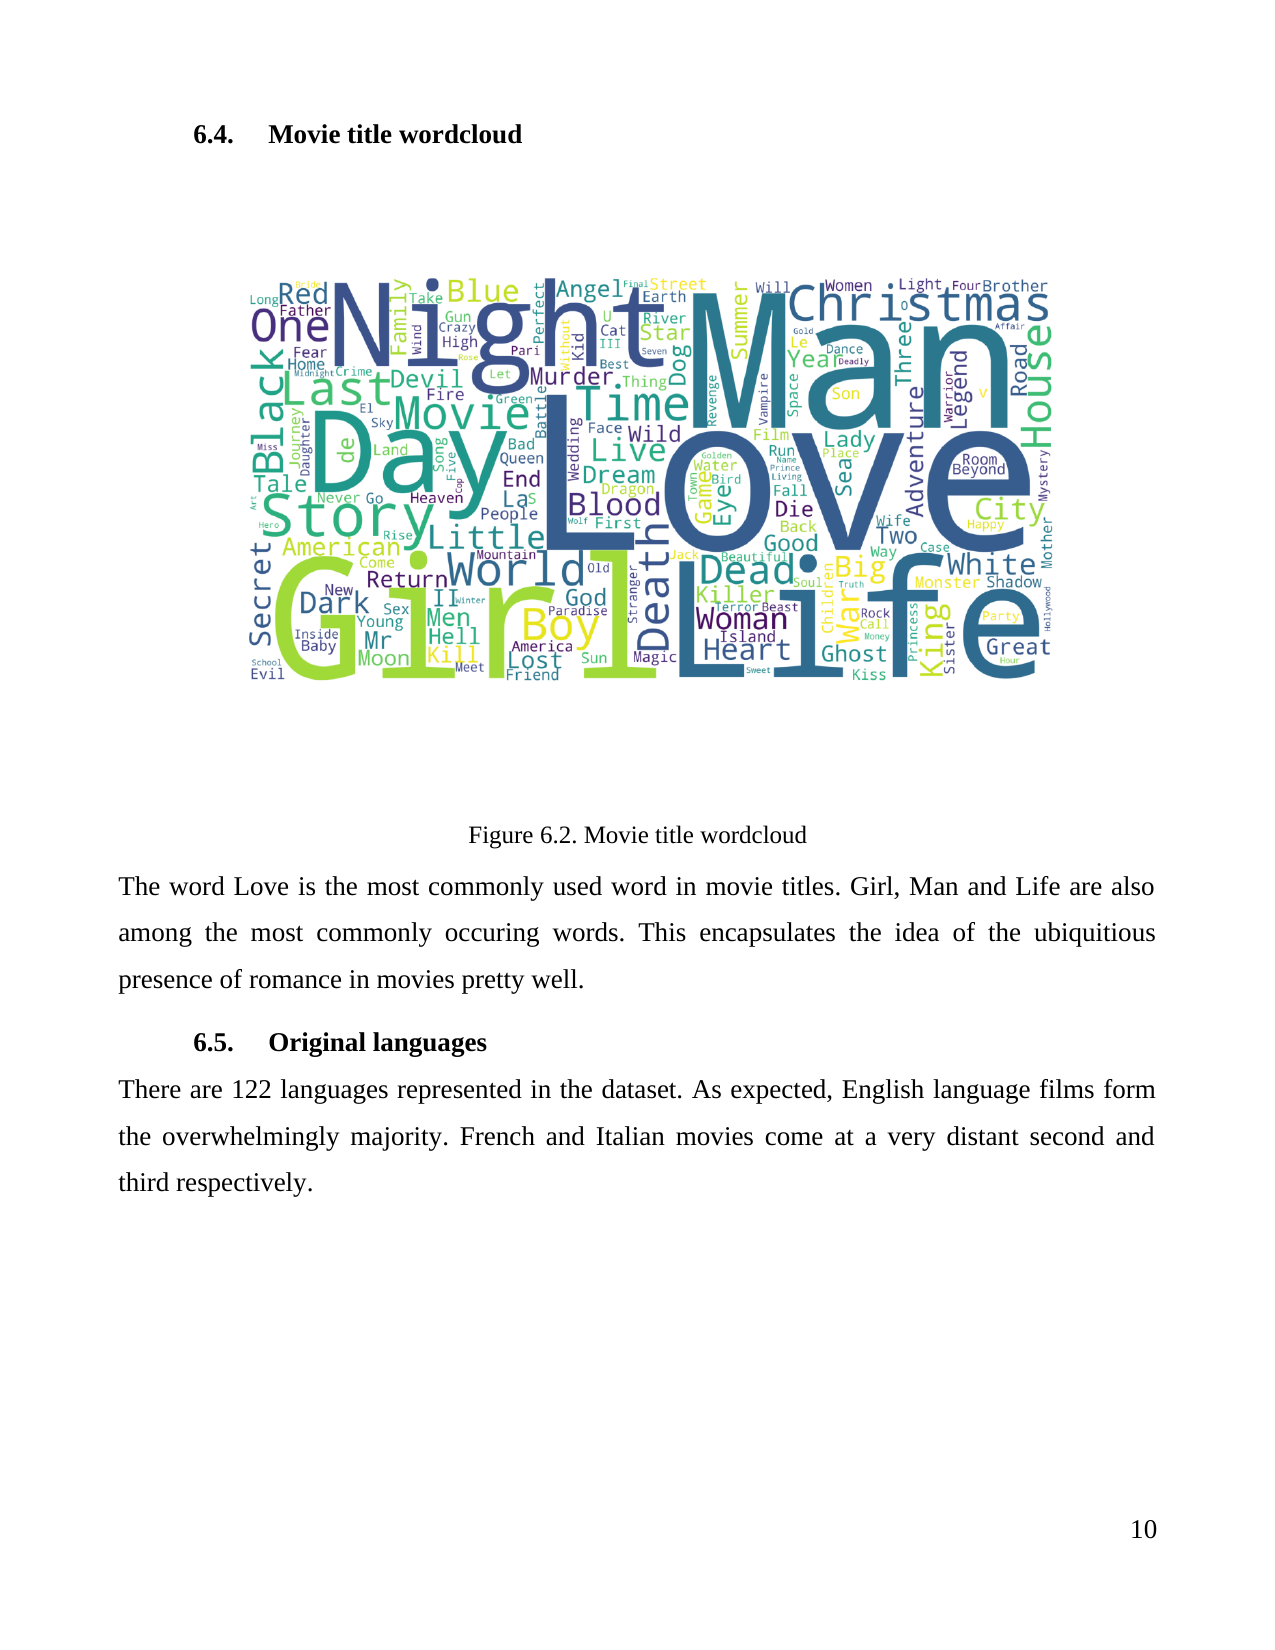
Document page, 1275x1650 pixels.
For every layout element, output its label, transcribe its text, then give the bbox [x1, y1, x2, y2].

subtitle Movie title wordcloud [193, 118, 1157, 149]
picture [118, 164, 1157, 788]
text Figure 6.2. Movie title wordcloud [118, 820, 1157, 849]
subtitle Original languages [193, 1026, 1157, 1058]
text There are 122 languages represented in the dataset. As expected, English language films form the overwhelmingly majority. French and Italian movies come at a very distant second and third respectively. [118, 1073, 1157, 1198]
text The word Love is the most commonly used word in movie titles. Girl, Man and Life are also among the most commonly occuring words. This encapsulates the idea of the ubiquitious presence of romance in movies pretty well. [118, 870, 1157, 994]
